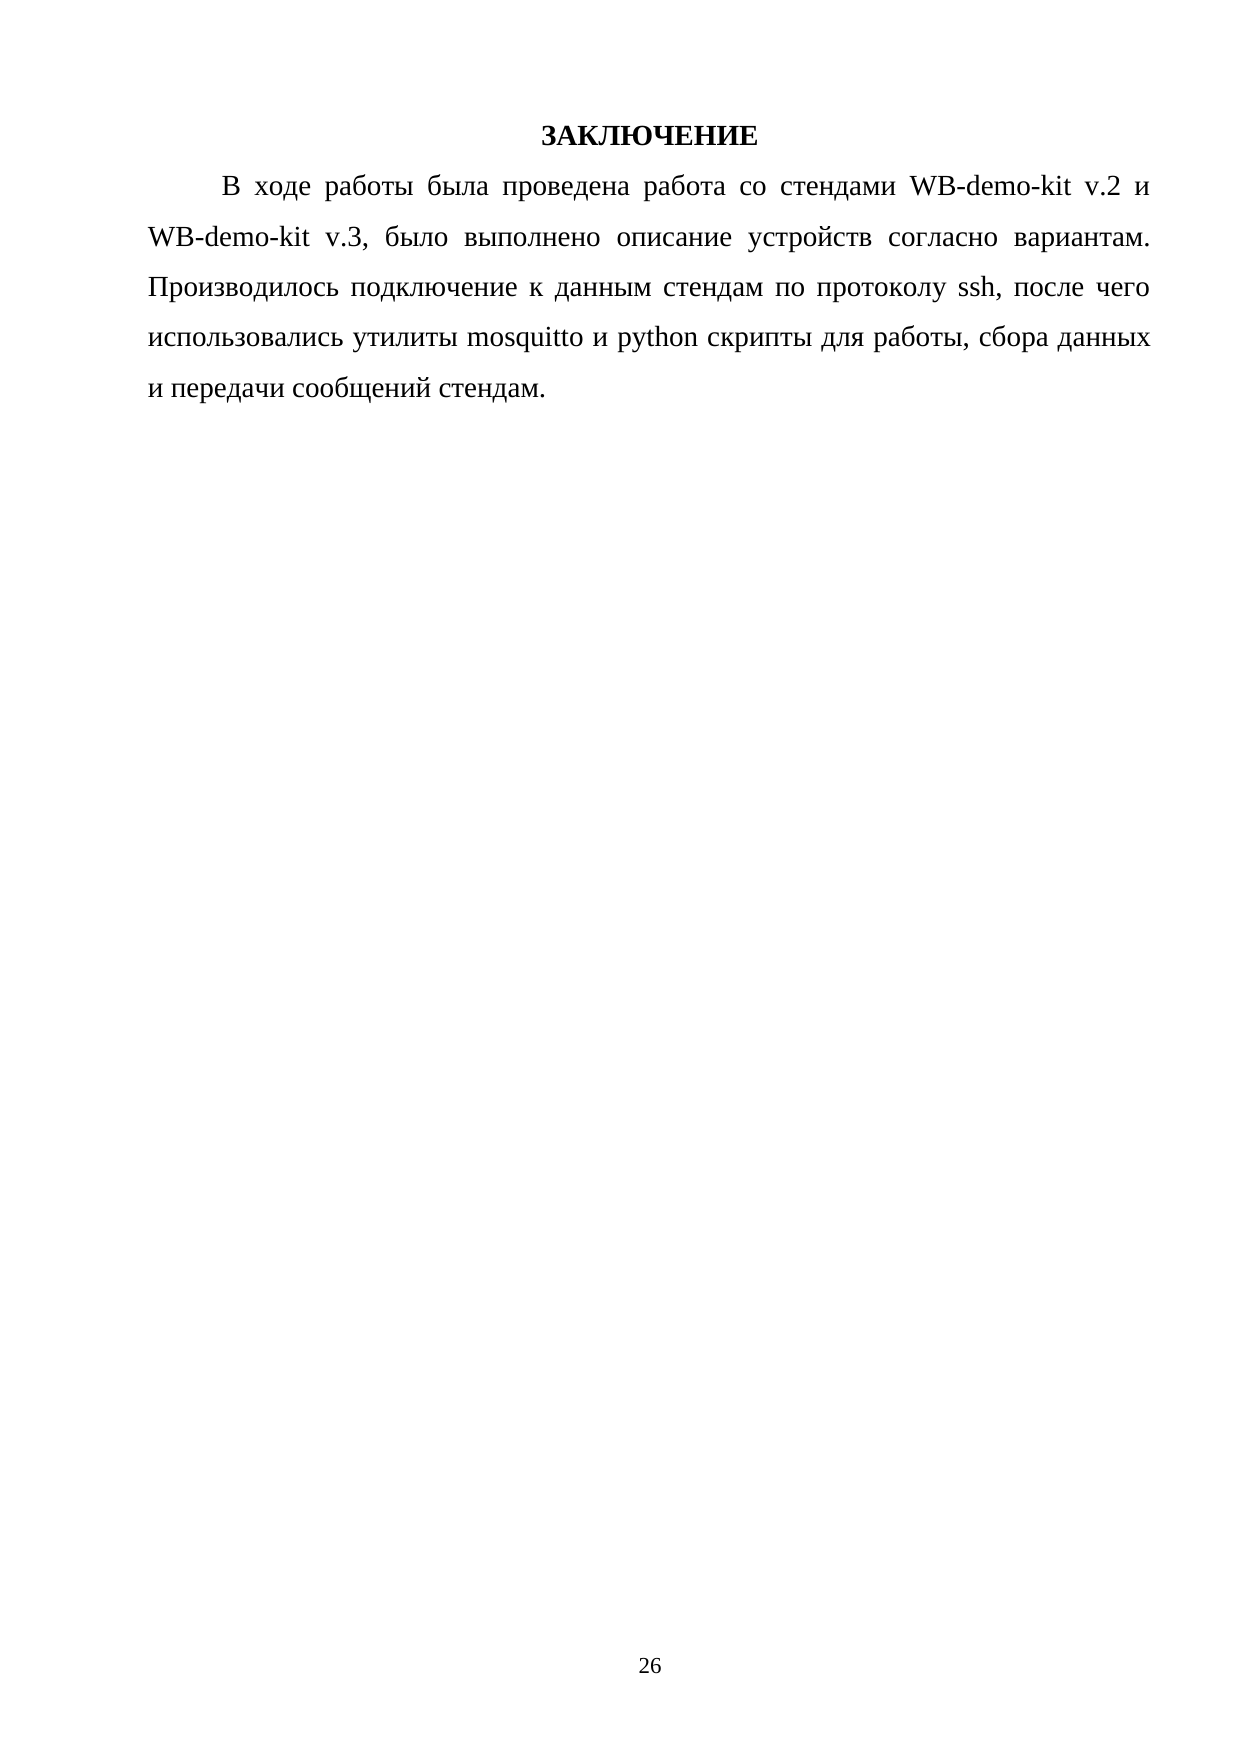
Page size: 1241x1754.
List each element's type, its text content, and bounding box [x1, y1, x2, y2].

text В ходе работы была проведена работа со стендами WB-demo-kit v.2 и WB-demo-kit v.3, было выполнено описание устройств согласно вариантам. Производилось подключение к данным стендам по протоколу ssh, после чего использовались утилиты mosquitto и python скрипты для работы, сбора данных и передачи сообщений стендам. [148, 168, 1152, 403]
subtitle ЗАКЛЮЧЕНИЕ [148, 118, 1152, 152]
